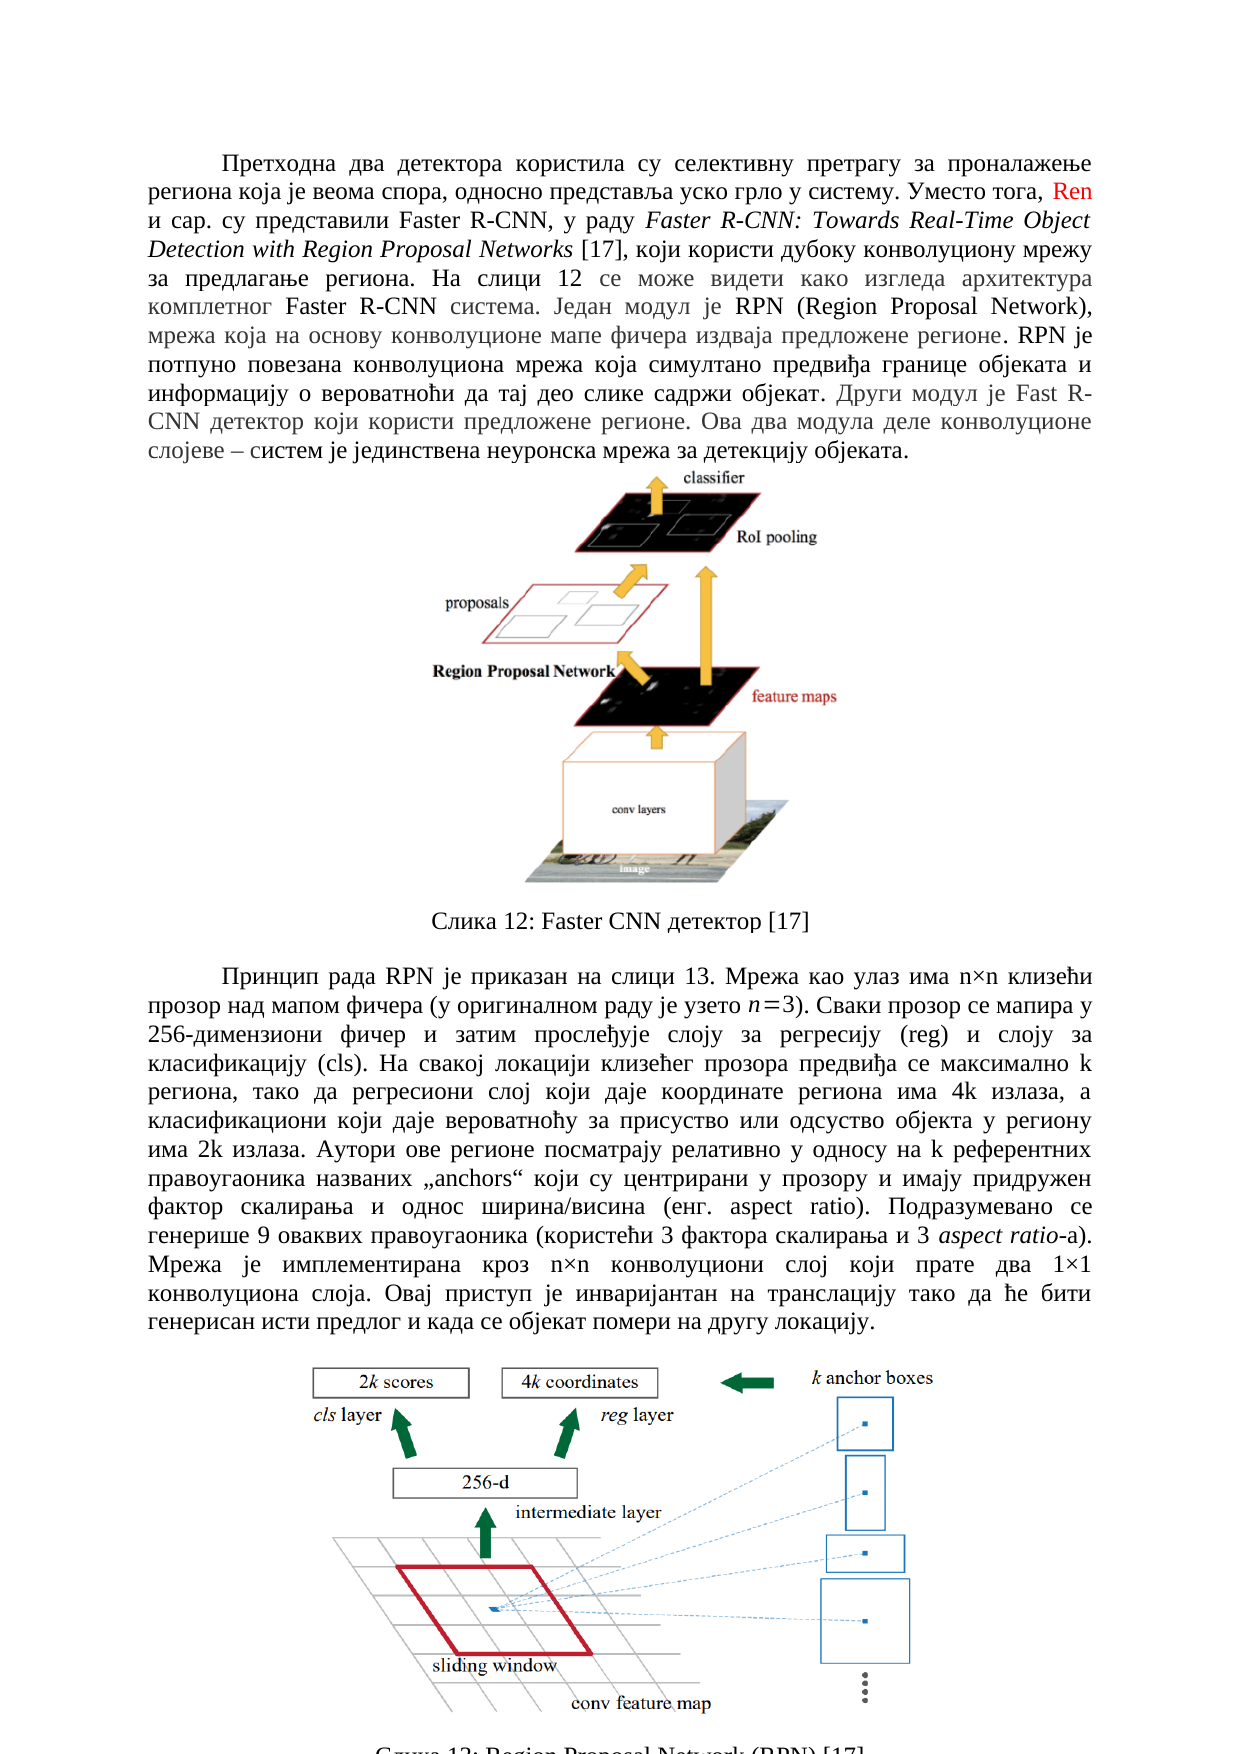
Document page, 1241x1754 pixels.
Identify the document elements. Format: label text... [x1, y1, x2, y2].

text Принцип рада RPN је приказан на слици 13. Мрежа као улаз има n×n клизећи прозор над мапом фичера (у оригиналном раду је узето ). Сваки прозор се мапира у 256-димензиони фичер и затим прослеђује слоју за регресију (reg) и слоју за класификацију (cls). На свакој локацији клизећег прозора предвиђа се максимално k региона, тако да регресиони слој који даје координате региона има 4k излаза, а класификациони који даје вероватноћу за присуство или одсуство објекта у региону има 2k излаза. Аутори ове регионе посматрају релативно у односу на k референтних правоугаоника названих „anchors“ који су центрирани у прозору и имају придружен фактор скалирања и однос ширина/висина (енг. aspect ratio). Подразумевано се генерише 9 оваквих правоугаоника (користећи 3 фактора скалирања и 3 aspect ratio-а). Мрежа је имплементирана кроз n×n конволуциони слој који прате два 1×1 конволуциона слоја. Овај приступ је инваријантан на транслацију тако да ће бити генерисан исти предлог и када се објекат помери на другу локацију. [148, 961, 1093, 1335]
picture [426, 463, 851, 894]
picture [298, 1340, 942, 1723]
text Претходна два детектора користила су селективну претрагу за проналажење региона која је веома спора, односно представља уско грло у систему. Уместо тога, Ren и сар. су представили Faster R-CNN, у раду Faster R-CNN: Towards Real-Time Object Detection with Region Proposal Networks [17], који користи дубоку конволуциону мрежу за предлагање региона. На слици 12 се може видети како изгледа архитектура комплетног Faster R-CNN система. Један модул је RPN (Region Proposal Network), мрежа која на основу конволуционе мапе фичера издваја предложене регионе. RPN је потпуно повезана конволуциона мрежа која симултано предвиђа границе објеката и информацију о вероватноћи да тај део слике садржи објекат. Други модул је Fast R-CNN детектор који користи предложене регионе. Ова два модула деле конволуционе слојеве – систем је јединствена неуронска мрежа за детекцију објеката. [148, 148, 1093, 406]
